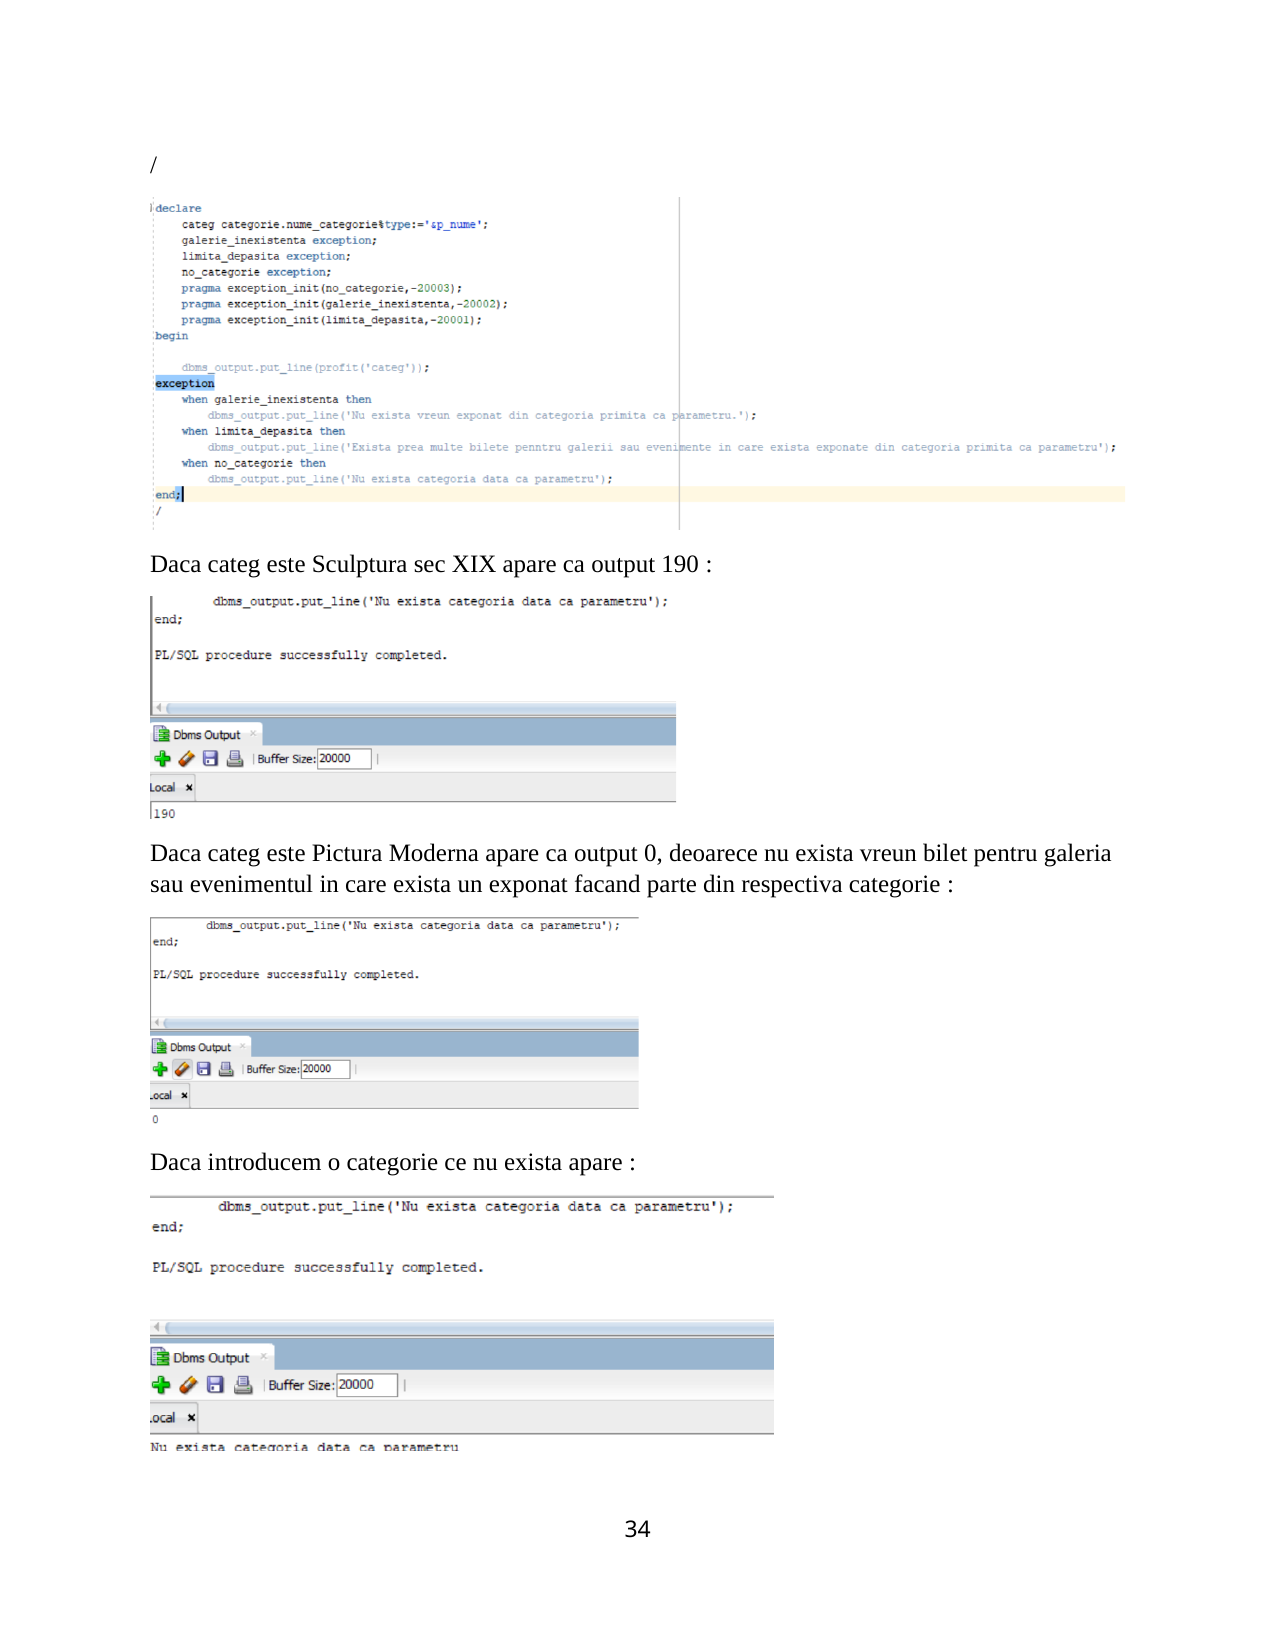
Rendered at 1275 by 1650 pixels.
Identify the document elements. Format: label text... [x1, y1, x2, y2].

text / [150, 150, 1125, 179]
picture [150, 917, 639, 1128]
text Daca categ este Pictura Moderna apare ca output 0, deoarece nu exista vreun bilet pentru galeria sau evenimentul in care exista un exponat facand parte din respectiva categorie : [150, 838, 1125, 898]
text Daca categ este Sculptura sec XIX apare ca output 190 : [150, 549, 1125, 578]
picture [150, 596, 677, 819]
picture [150, 197, 1125, 530]
text Daca introducem o categorie ce nu exista apare : [150, 1147, 1125, 1175]
picture [150, 1194, 774, 1451]
